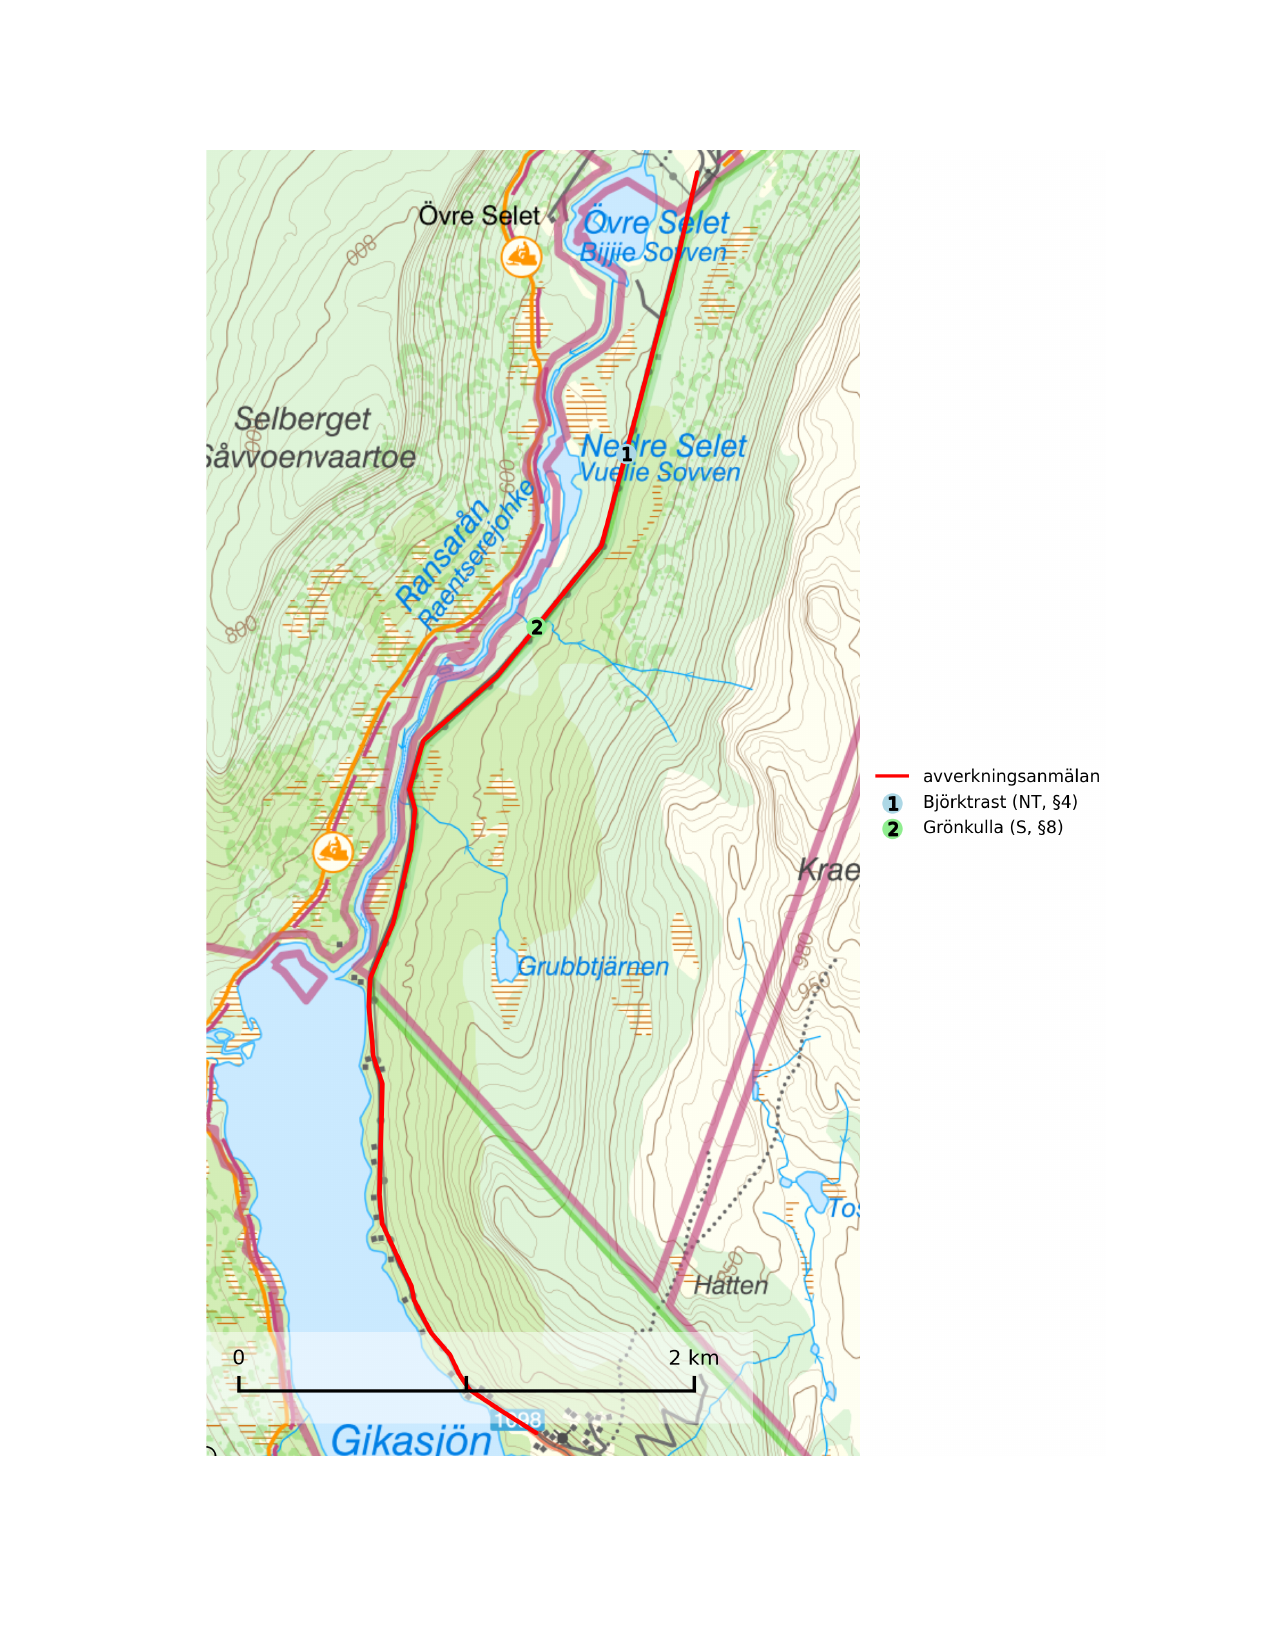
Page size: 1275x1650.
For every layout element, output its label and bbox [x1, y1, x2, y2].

picture [206, 150, 1107, 1456]
